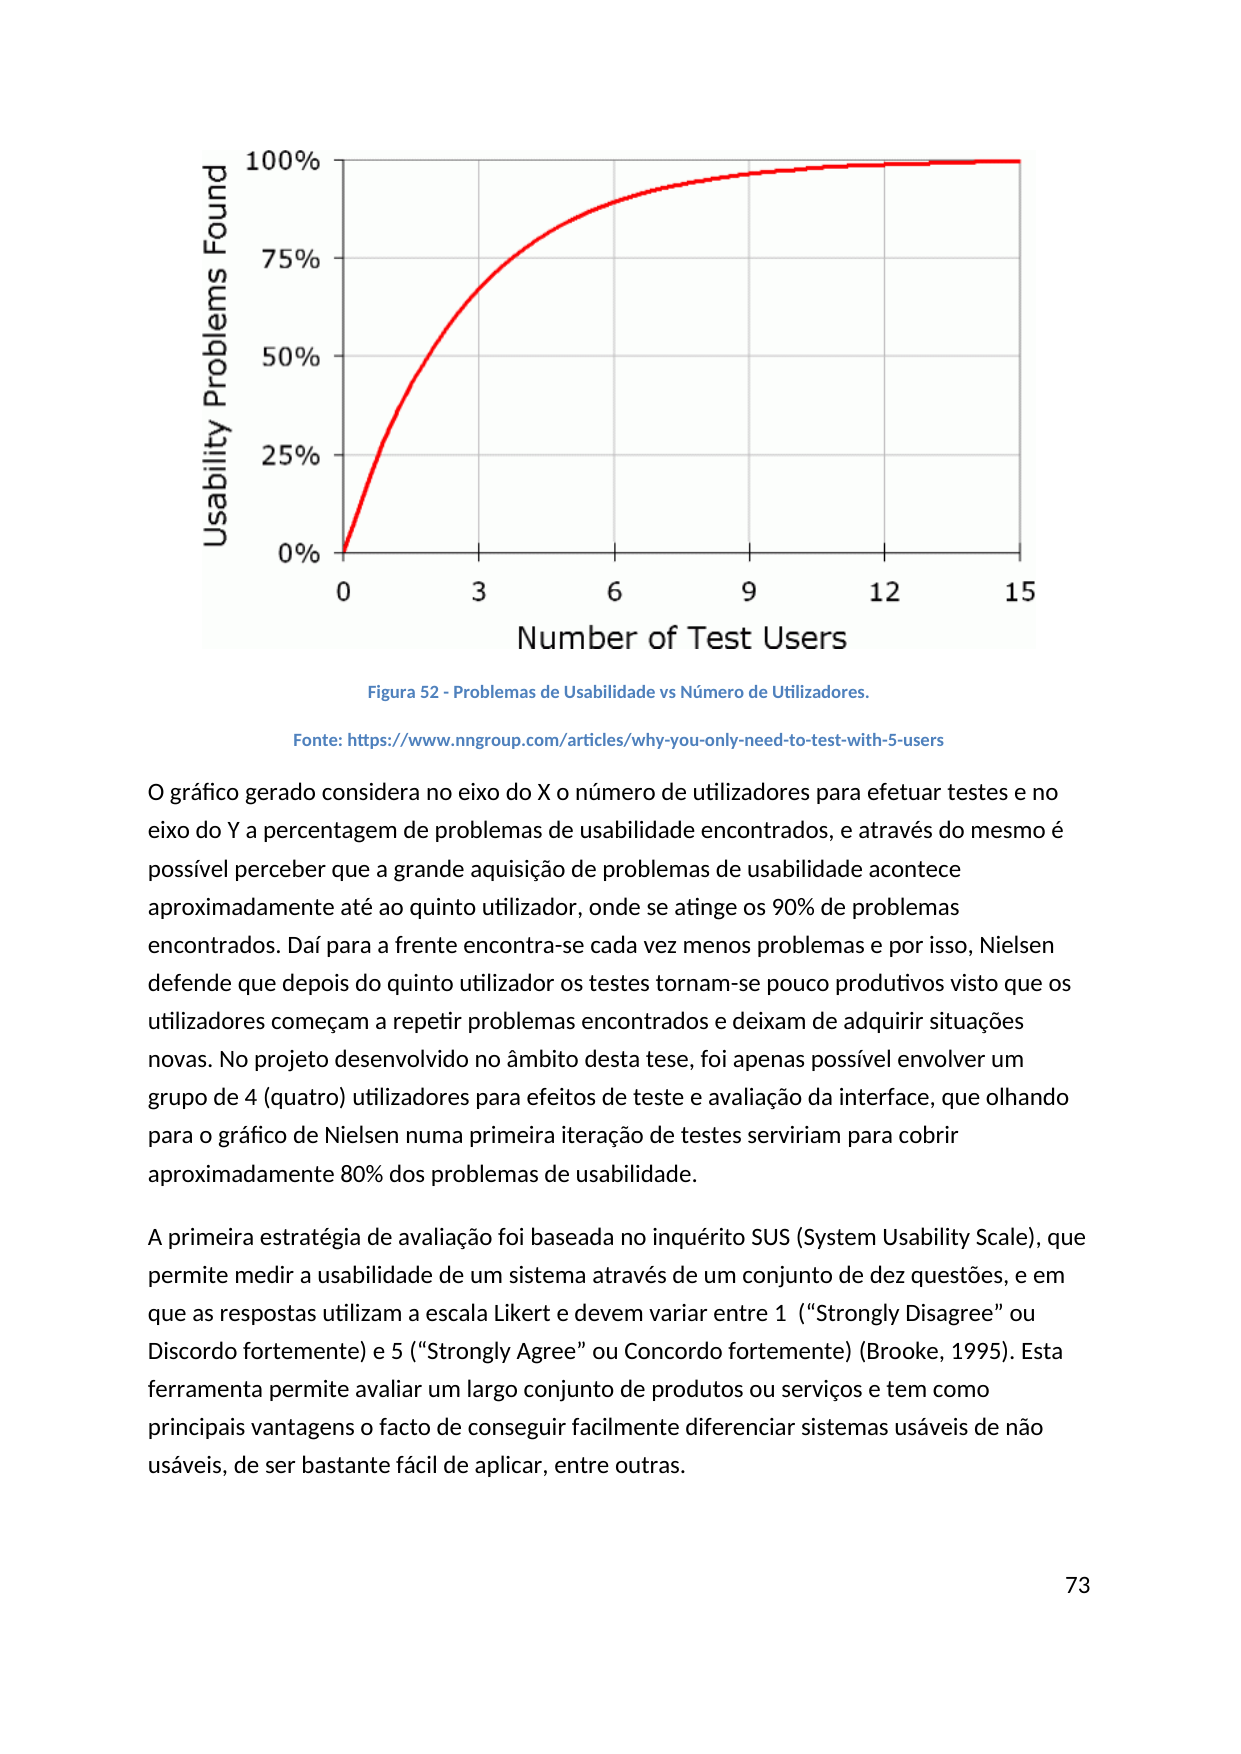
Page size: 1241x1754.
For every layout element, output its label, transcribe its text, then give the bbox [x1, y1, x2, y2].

text A primeira estratégia de avaliação foi baseada no inquérito SUS (System Usability Scale), que permite medir a usabilidade de um sistema através de um conjunto de dez questões, e em que as respostas utilizam a escala Likert e devem variar entre 1 (“Strongly Disagree” ou Discordo fortemente) e 5 (“Strongly Agree” ou Concordo fortemente) (Brooke, 1995). Esta ferramenta permite avaliar um largo conjunto de produtos ou serviços e tem como principais vantagens o facto de conseguir facilmente diferenciar sistemas usáveis de não usáveis, de ser bastante fácil de aplicar, entre outras. [148, 1221, 1090, 1480]
text Figura 51 - Problemas de Usabilidade vs Número de Utilizadores. [148, 681, 1090, 704]
text Fonte: https://www.nngroup.com/articles/why-you-only-need-to-test-with-5-users [148, 729, 1090, 752]
picture [202, 150, 1036, 649]
text O gráfico gerado considera no eixo do X o número de utilizadores para efetuar testes e no eixo do Y a percentagem de problemas de usabilidade encontrados, e através do mesmo é possível perceber que a grande aquisição de problemas de usabilidade acontece aproximadamente até ao quinto utilizador, onde se atinge os 90% de problemas encontrados. Daí para a frente encontra-se cada vez menos problemas e por isso, Nielsen defende que depois do quinto utilizador os testes tornam-se pouco produtivos visto que os utilizadores começam a repetir problemas encontrados e deixam de adquirir situações novas. No projeto desenvolvido no âmbito desta tese, foi apenas possível envolver um grupo de 4 (quatro) utilizadores para efeitos de teste e avaliação da interface, que olhando para o gráfico de Nielsen numa primeira iteração de testes serviriam para cobrir aproximadamente 80% dos problemas de usabilidade. [148, 777, 1090, 1188]
